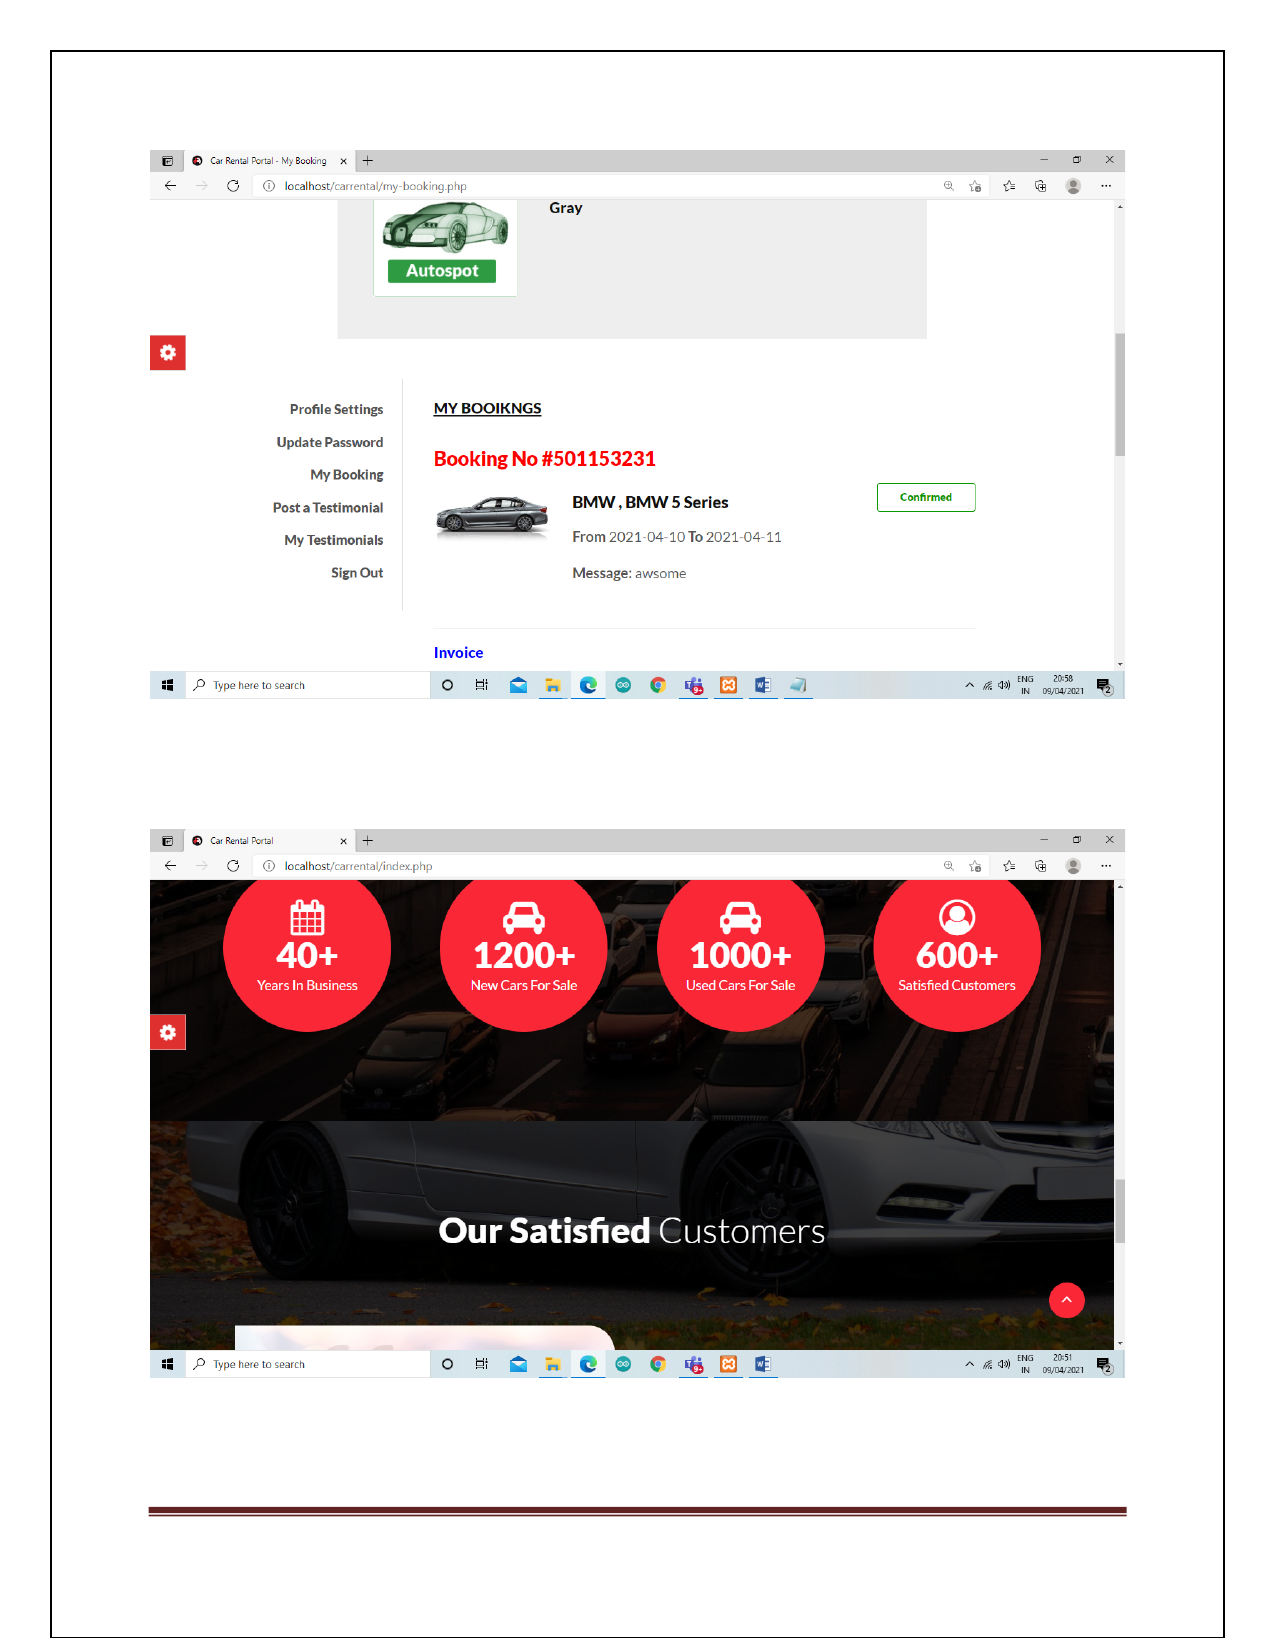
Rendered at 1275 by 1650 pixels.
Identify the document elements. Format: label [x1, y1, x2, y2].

picture [150, 150, 1125, 699]
picture [150, 829, 1125, 1378]
